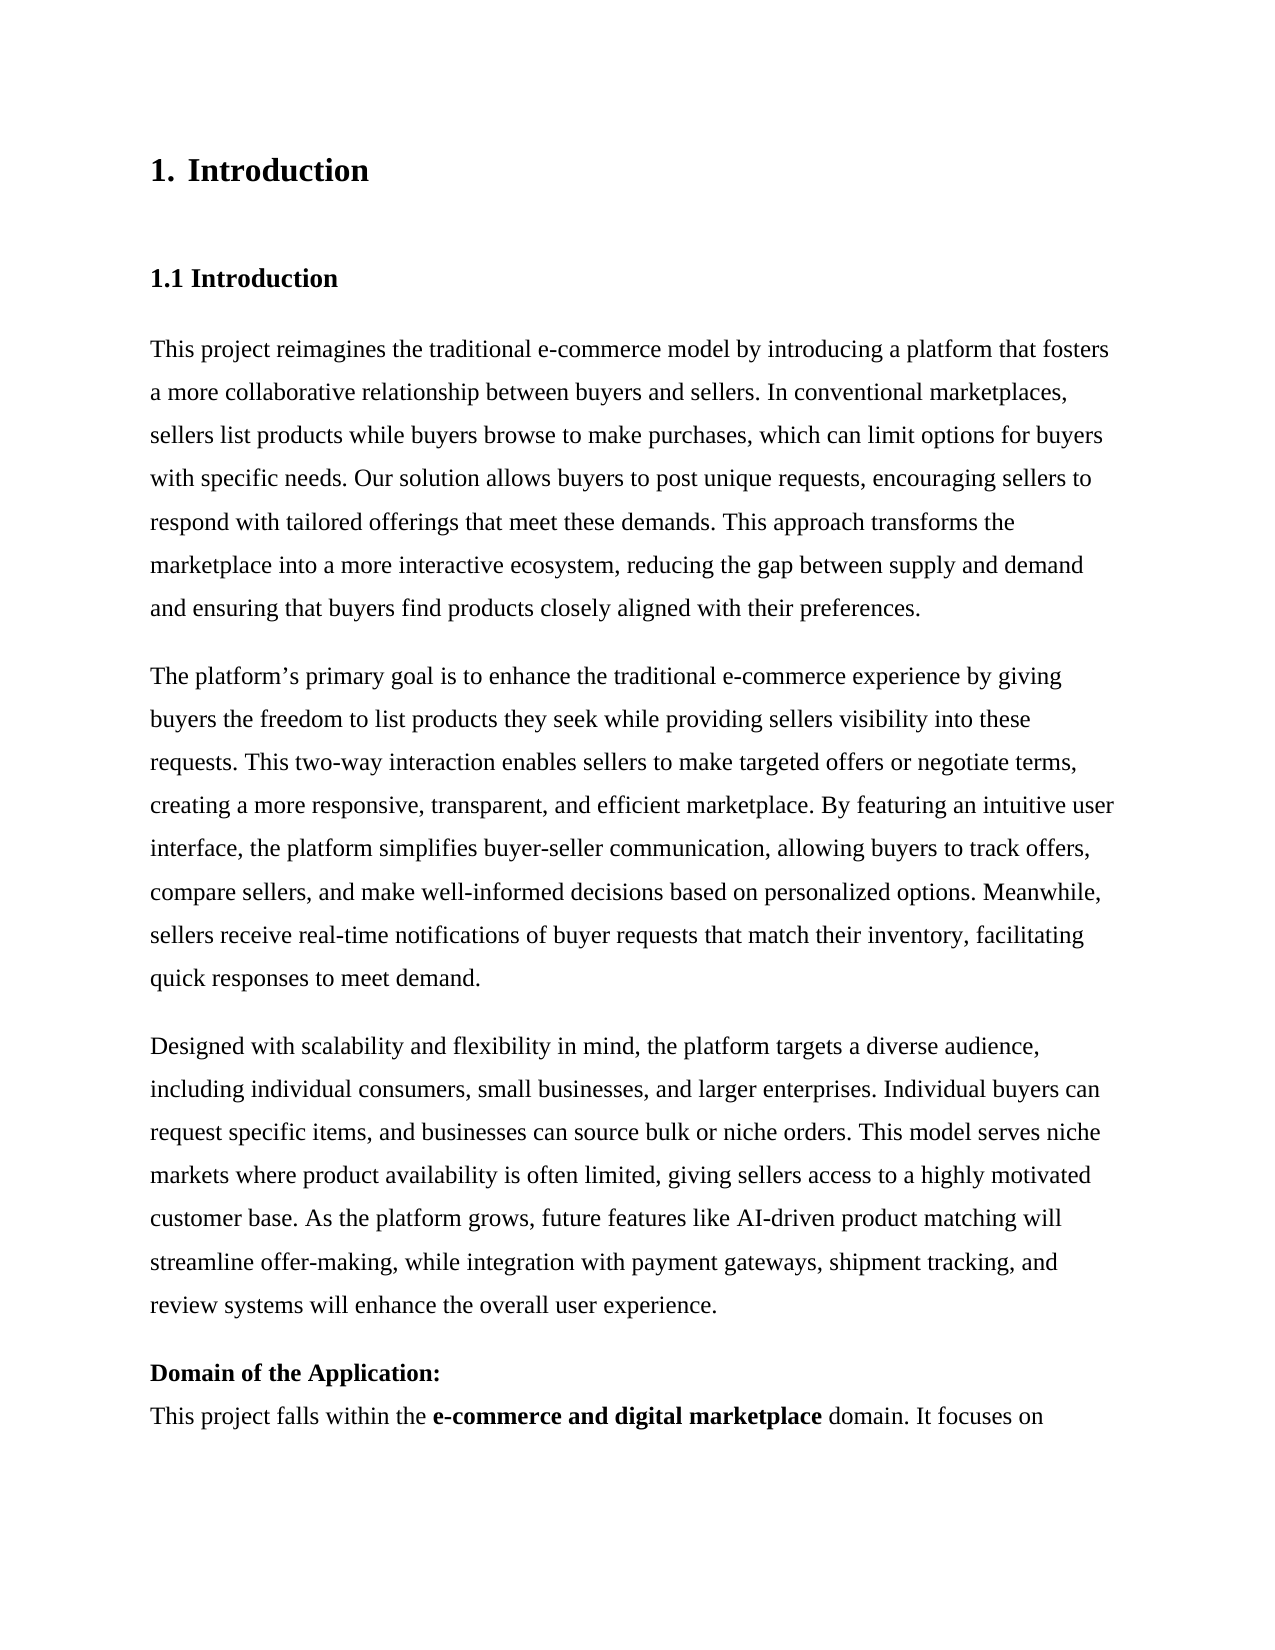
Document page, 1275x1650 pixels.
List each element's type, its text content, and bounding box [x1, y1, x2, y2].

subtitle 1.1 Introduction [150, 262, 1125, 294]
text The platform’s primary goal is to enhance the traditional e-commerce experience by giving buyers the freedom to list products they seek while providing sellers visibility into these requests. This two-way interaction enables sellers to make targeted offers or negotiate terms, creating a more responsive, transparent, and efficient marketplace. By featuring an intuitive user interface, the platform simplifies buyer-seller communication, allowing buyers to track offers, compare sellers, and make well-informed decisions based on personalized options. Meanwhile, sellers receive real-time notifications of buyer requests that match their inventory, facilitating quick responses to meet demand. [150, 661, 1125, 992]
text This project reimagines the traditional e-commerce model by introducing a platform that fosters a more collaborative relationship between buyers and sellers. In conventional marketplaces, sellers list products while buyers browse to make purchases, which can limit options for buyers with specific needs. Our solution allows buyers to post unique requests, encouraging sellers to respond with tailored offerings that meet these demands. This approach transforms the marketplace into a more interactive ecosystem, reducing the gap between supply and demand and ensuring that buyers find products closely aligned with their preferences. [150, 334, 1125, 622]
text Designed with scalability and flexibility in mind, the platform targets a diverse audience, including individual consumers, small businesses, and larger enterprises. Individual buyers can request specific items, and businesses can source bulk or niche orders. This model serves niche markets where product availability is often limited, giving sellers access to a highly motivated customer base. As the platform grows, future features like AI-driven product matching will streamline offer-making, while integration with payment gateways, shipment tracking, and review systems will enhance the overall user experience. [150, 1031, 1125, 1318]
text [150, 1358, 1125, 1430]
subtitle Introduction [150, 150, 1125, 188]
